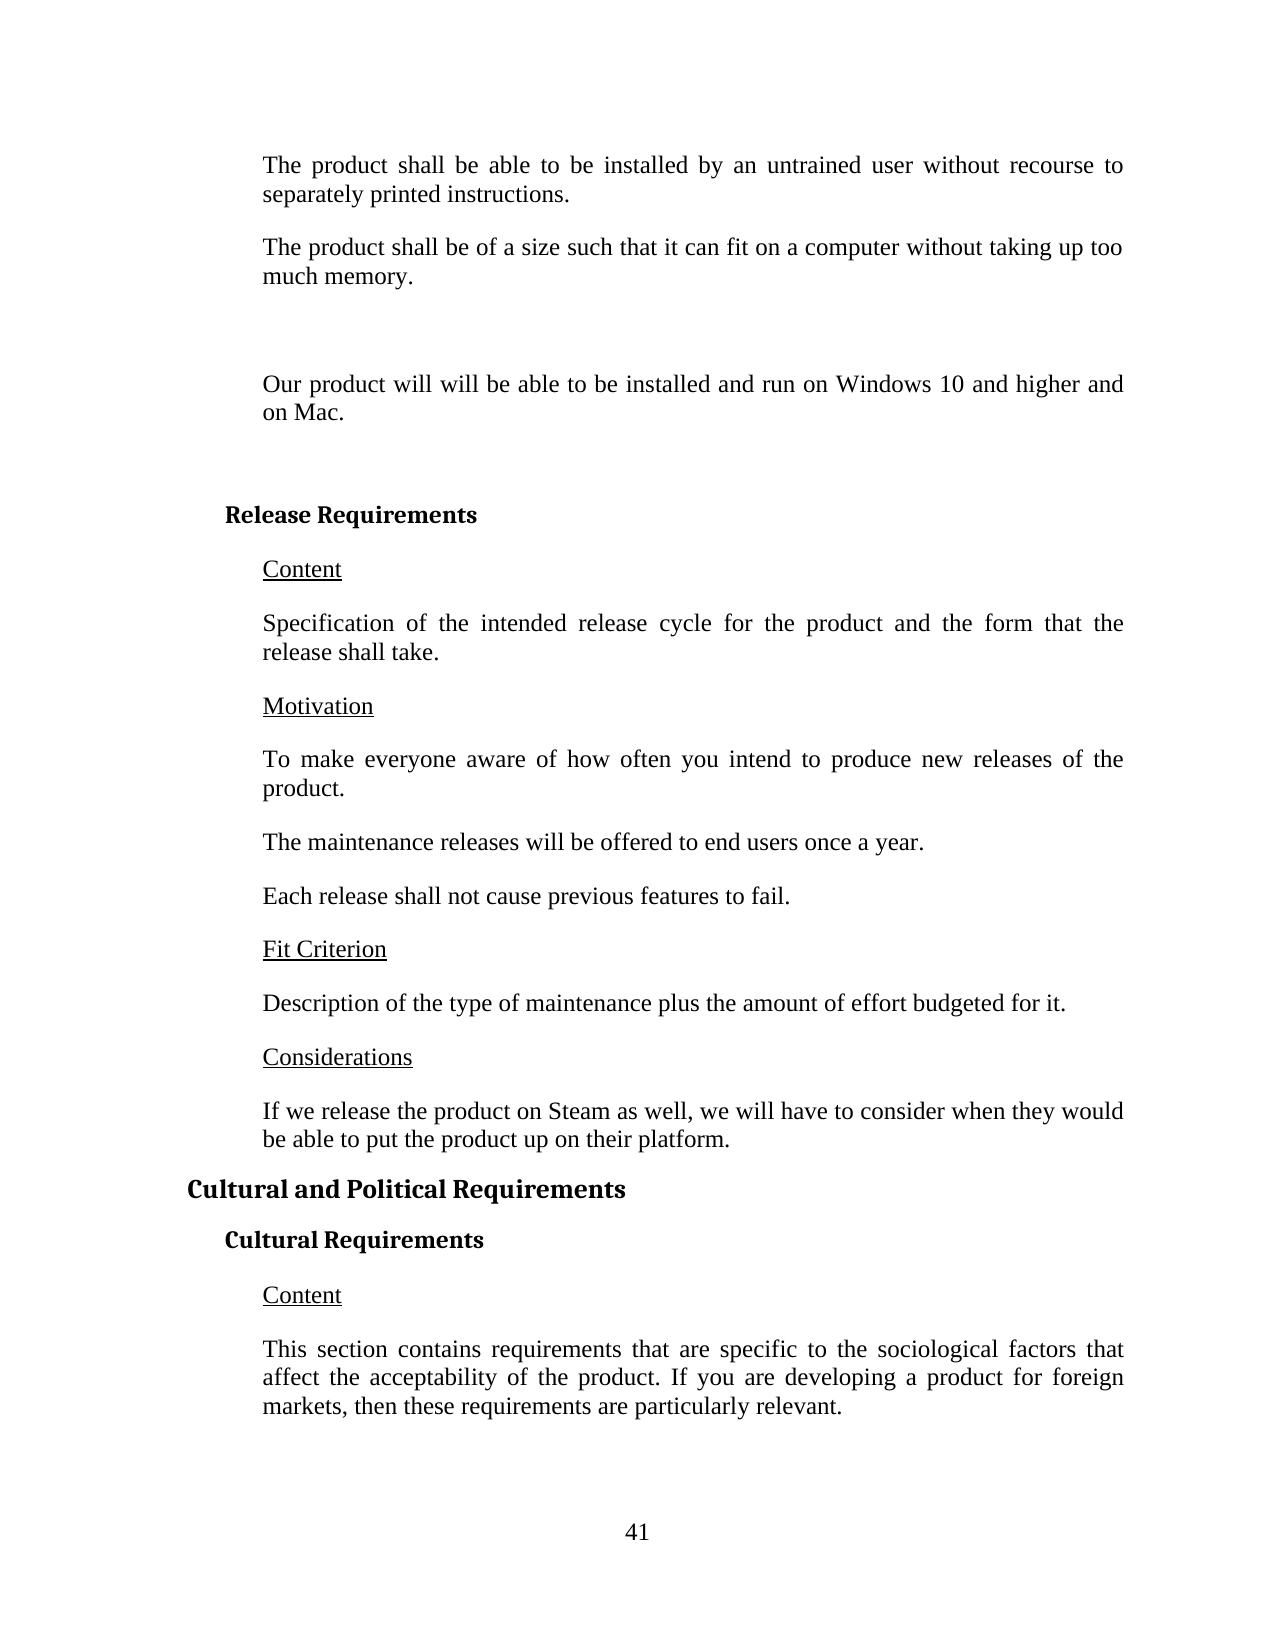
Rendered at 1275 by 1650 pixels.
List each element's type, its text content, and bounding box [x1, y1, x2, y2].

subtitle Fit Criterion [262, 934, 1125, 963]
subtitle Cultural and Political Requirements [187, 1174, 1125, 1205]
text The maintenance releases will be offered to end users once a year. [262, 827, 1125, 856]
text To make everyone aware of how often you intend to produce new releases of the product. [262, 744, 1125, 802]
subtitle Motivation [262, 691, 1125, 719]
subtitle Cultural Requirements [225, 1226, 1125, 1255]
text The product shall be able to be installed by an untrained user without recourse to separately printed instructions. [262, 150, 1125, 207]
text Specification of the intended release cycle for the product and the form that the release shall take. [262, 608, 1125, 666]
text Each release shall not cause previous features to fail. [262, 881, 1125, 909]
text If we release the product on Steam as well, we will have to consider when they would be able to put the product up on their platform. [262, 1096, 1125, 1153]
text This section contains requirements that are specific to the sociological factors that affect the acceptability of the product. If you are developing a product for foreign markets, then these requirements are particularly relevant. [262, 1334, 1125, 1420]
subtitle Content [262, 1280, 1125, 1309]
text The product shall be of a size such that it can fit on a computer without taking up too much memory. [262, 232, 1125, 290]
subtitle Considerations [262, 1042, 1125, 1071]
text Our product will will be able to be installed and run on Windows 10 and higher and on Mac. [262, 369, 1125, 426]
subtitle Release Requirements [225, 501, 1125, 529]
subtitle Content [262, 554, 1125, 583]
text Description of the type of maintenance plus the amount of effort budgeted for it. [262, 988, 1125, 1017]
